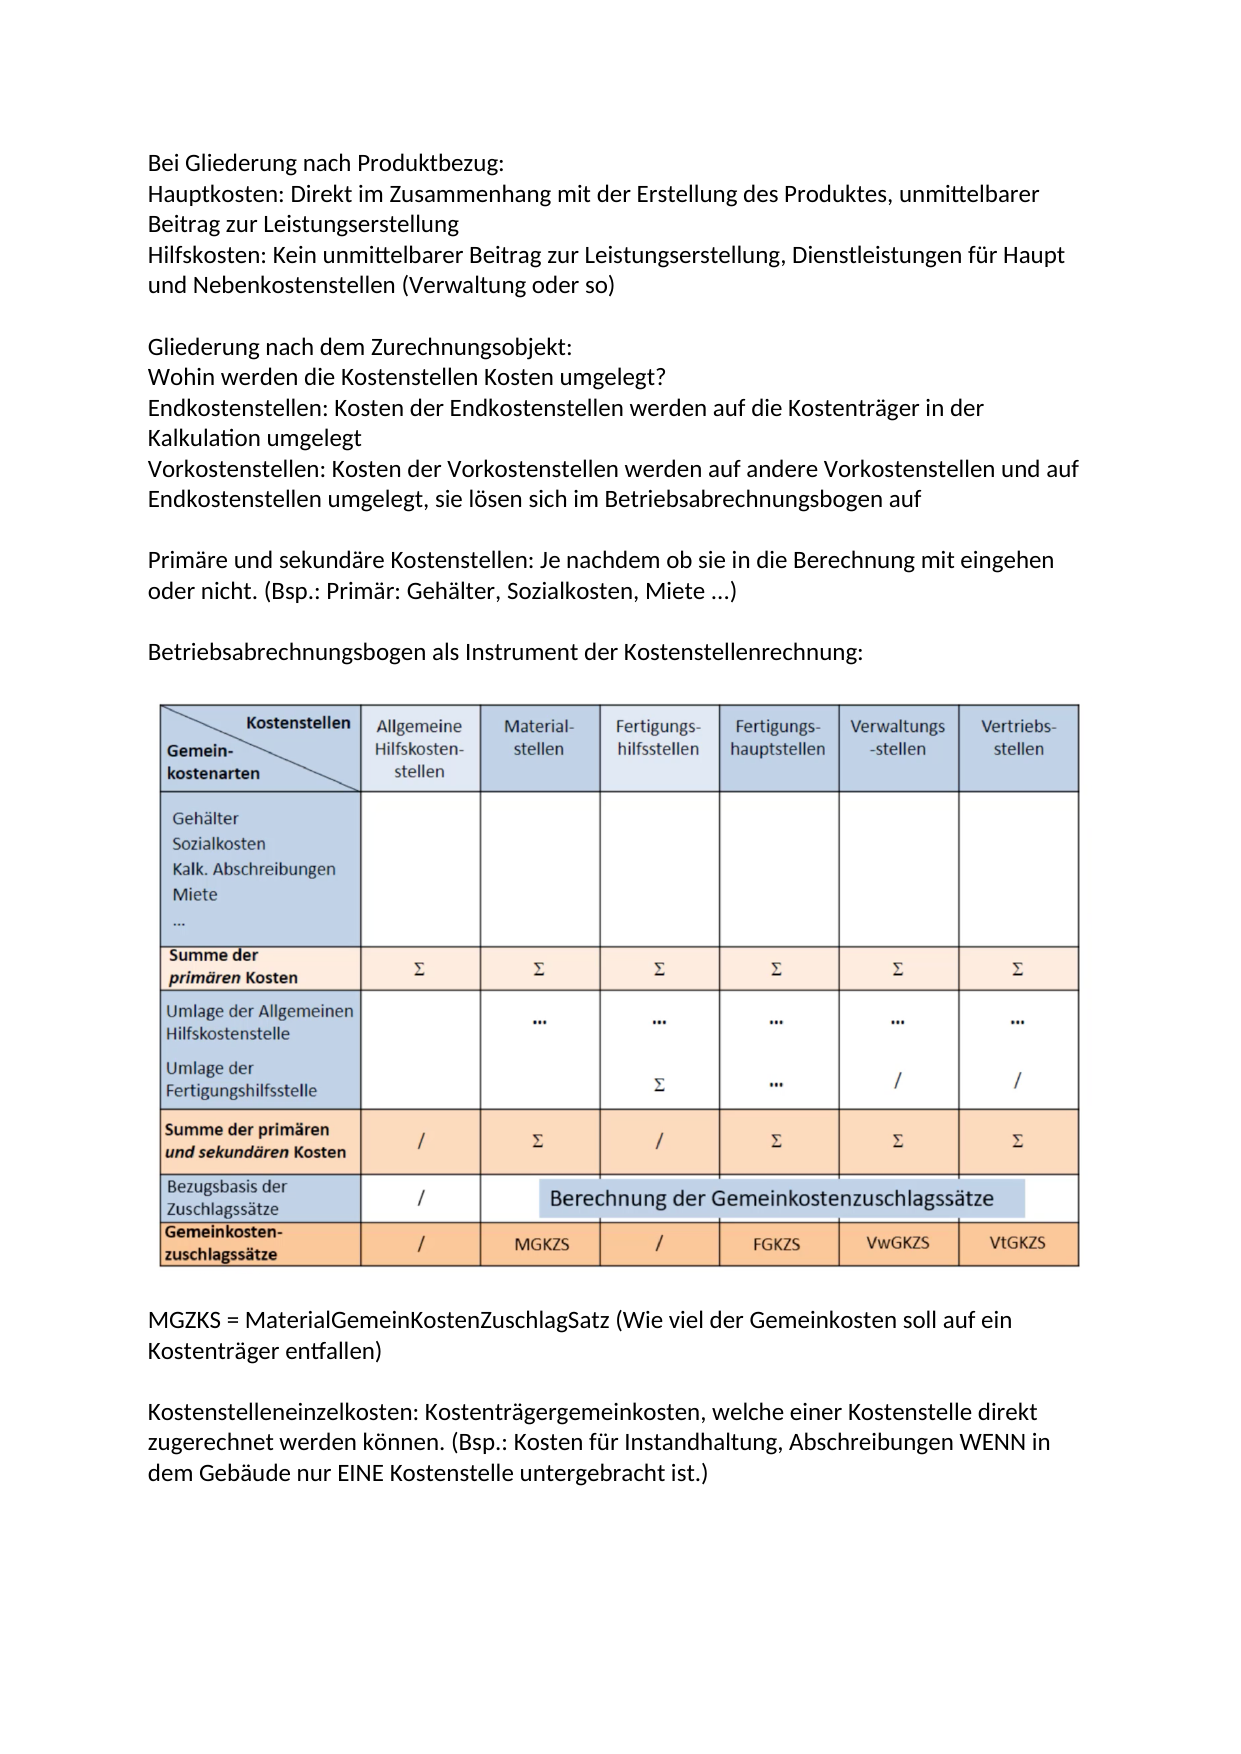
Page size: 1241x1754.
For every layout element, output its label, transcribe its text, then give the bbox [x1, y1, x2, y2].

text Betriebsabrechnungsbogen als Instrument der Kostenstellenrechnung: [148, 636, 1093, 666]
text Primäre und sekundäre Kostenstellen: Je nachdem ob sie in die Berechnung mit eingehen oder nicht. (Bsp.: Primär: Gehälter, Sozialkosten, Miete ...) [148, 544, 1093, 605]
text Endkostenstellen: Kosten der Endkostenstellen werden auf die Kostenträger in der Kalkulation umgelegt [148, 392, 1093, 453]
text Kostenstelleneinzelkosten: Kostenträgergemeinkosten, welche einer Kostenstelle direkt zugerechnet werden können. (Bsp.: Kosten für Instandhaltung, Abschreibungen WENN in dem Gebäude nur EINE Kostenstelle untergebracht ist.) [148, 1396, 1093, 1488]
picture [147, 697, 1092, 1274]
text Wohin werden die Kostenstellen Kosten umgelegt? [148, 361, 1093, 392]
text Hauptkosten: Direkt im Zusammenhang mit der Erstellung des Produktes, unmittelbarer Beitrag zur Leistungserstellung [148, 178, 1093, 239]
text Bei Gliederung nach Produktbezug: [148, 148, 1093, 178]
text MGZKS = MaterialGemeinKostenZuschlagSatz (Wie viel der Gemeinkosten soll auf ein Kostenträger entfallen) [148, 1304, 1093, 1366]
text Vorkostenstellen: Kosten der Vorkostenstellen werden auf andere Vorkostenstellen und auf Endkostenstellen umgelegt, sie lösen sich im Betriebsabrechnungsbogen auf [148, 453, 1093, 514]
text Hilfskosten: Kein unmittelbarer Beitrag zur Leistungserstellung, Dienstleistungen für Haupt und Nebenkostenstellen (Verwaltung oder so) [148, 239, 1093, 300]
text Gliederung nach dem Zurechnungsobjekt: [148, 331, 1093, 361]
